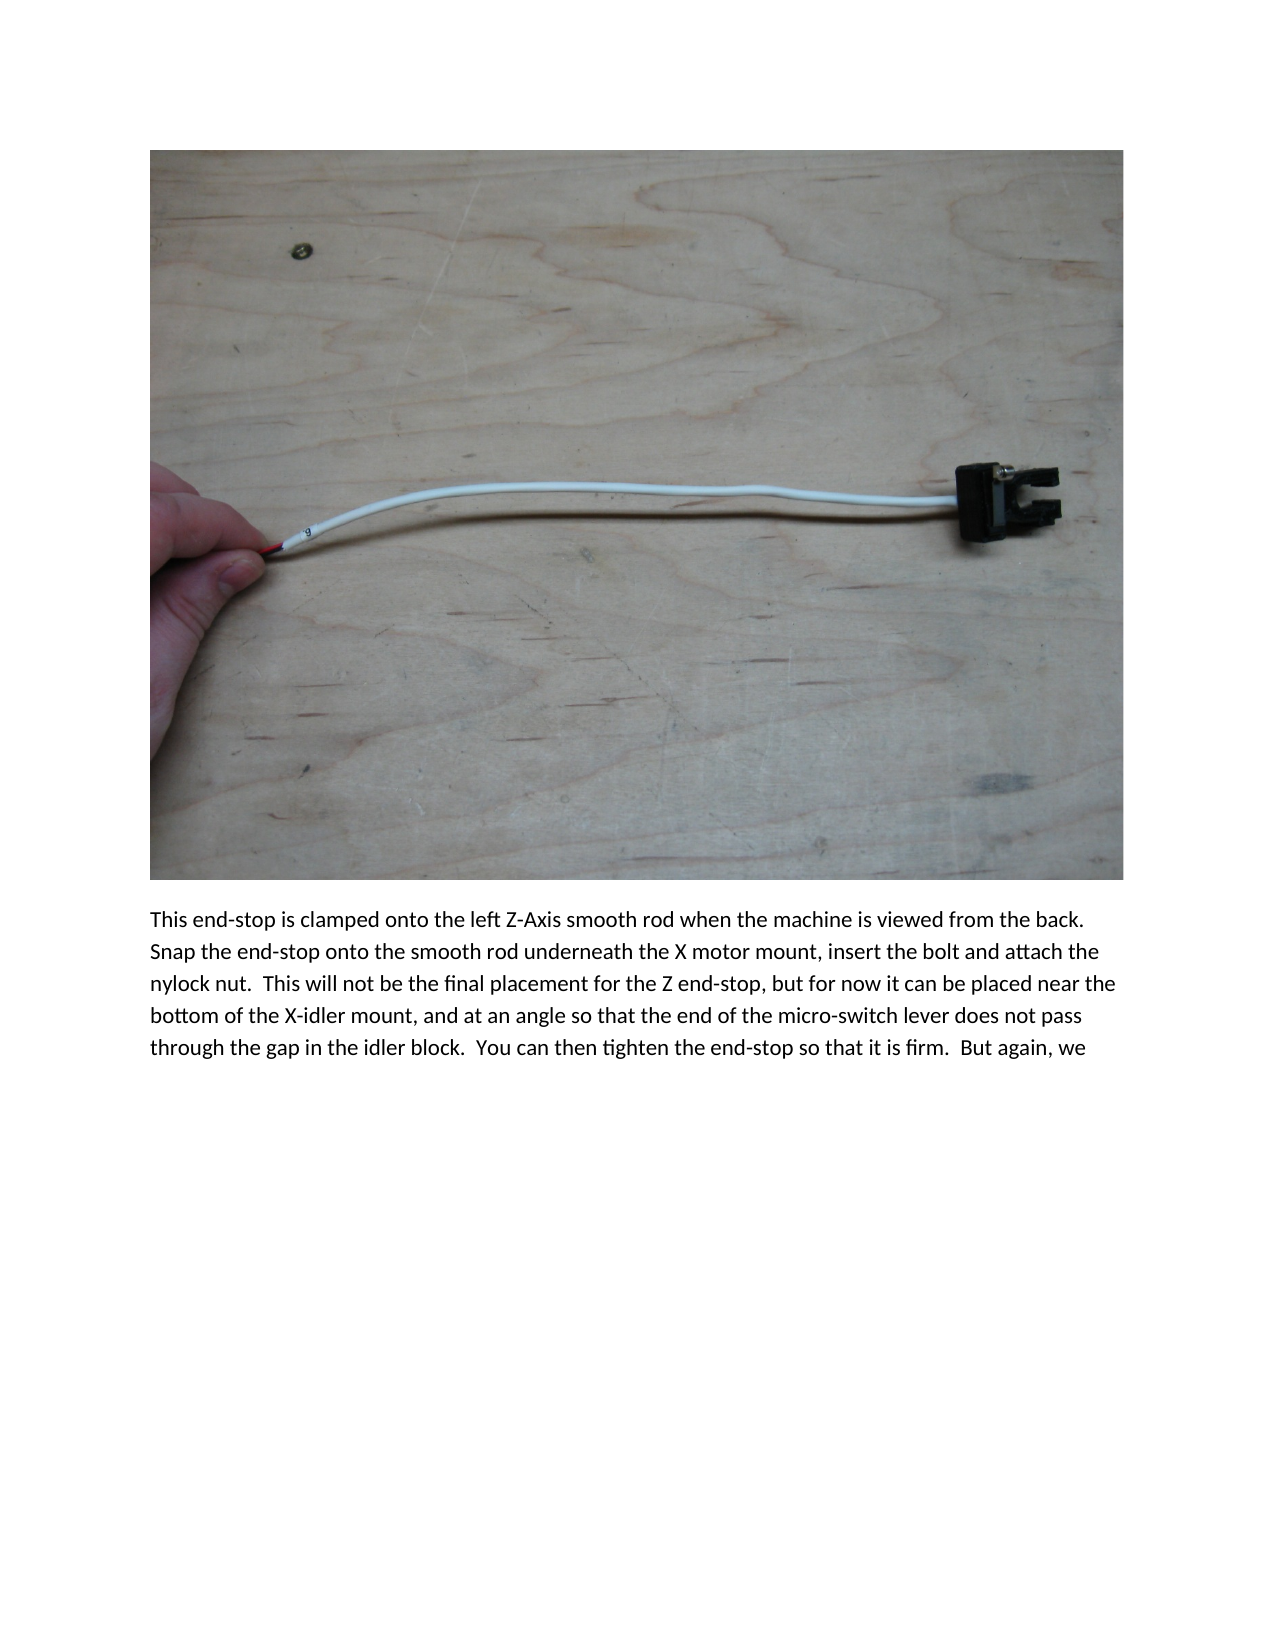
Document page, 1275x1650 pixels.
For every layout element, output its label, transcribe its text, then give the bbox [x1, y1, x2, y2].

text This end-stop is clamped onto the left Z-Axis smooth rod when the machine is viewed from the back. Snap the end-stop onto the smooth rod underneath the X motor mount, insert the bolt and attach the nylock nut. This will not be the final placement for the Z end-stop, but for now it can be placed near the bottom of the X-idler mount, and at an angle so that the end of the micro-switch lever does not pass through the gap in the idler block. You can then tighten the end-stop so that it is firm. But again, we will come back to this end-stop later on when we are doing our final alignment and calibration. [150, 905, 1125, 1061]
picture [150, 150, 1124, 880]
